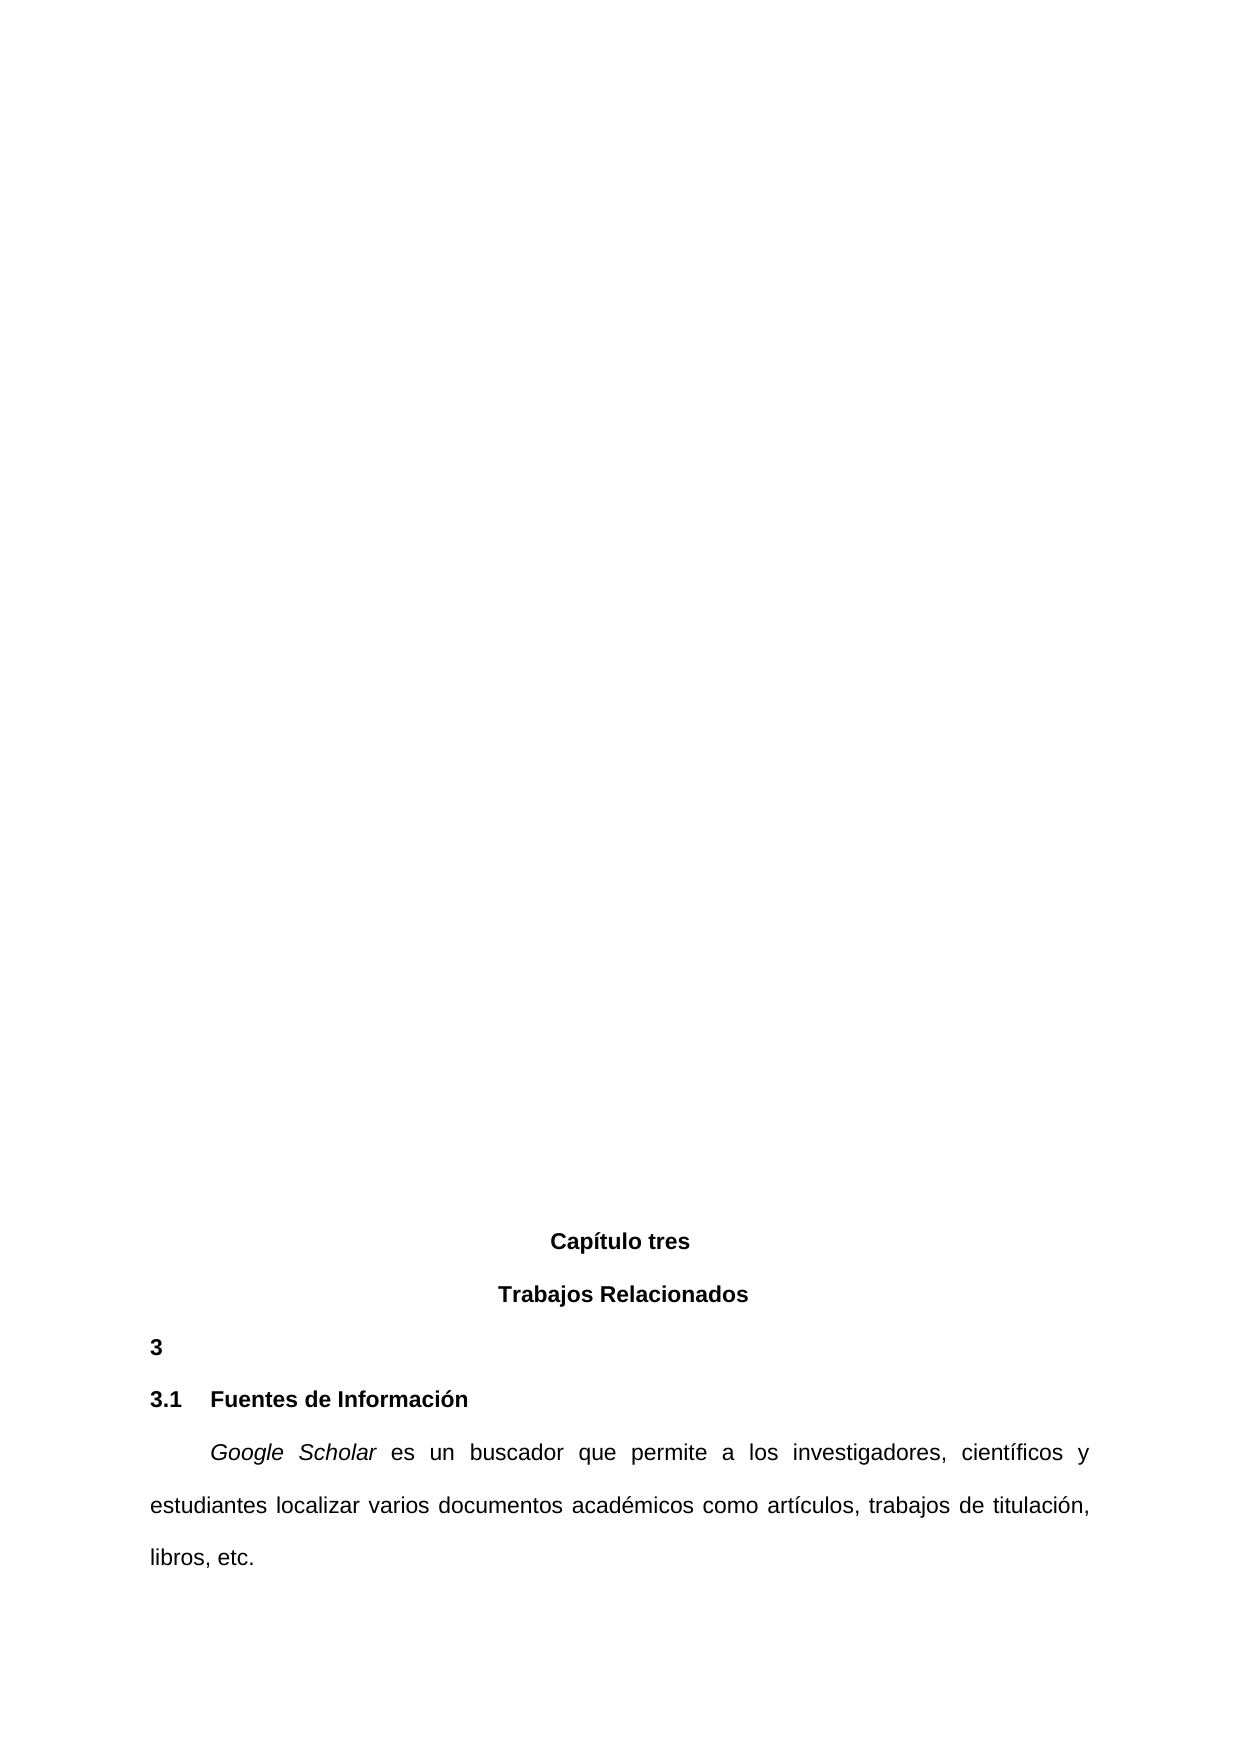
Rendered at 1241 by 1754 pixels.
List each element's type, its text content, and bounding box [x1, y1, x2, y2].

text Google Scholar es un buscador que permite a los investigadores, científicos y estudiantes localizar varios documentos académicos como artículos, trabajos de titulación, libros, etc. [150, 1439, 1090, 1571]
subtitle Trabajos Relacionados [150, 1281, 1090, 1307]
subtitle Fuentes de Información [150, 1386, 1090, 1413]
subtitle Capítulo tres [150, 1228, 1090, 1254]
